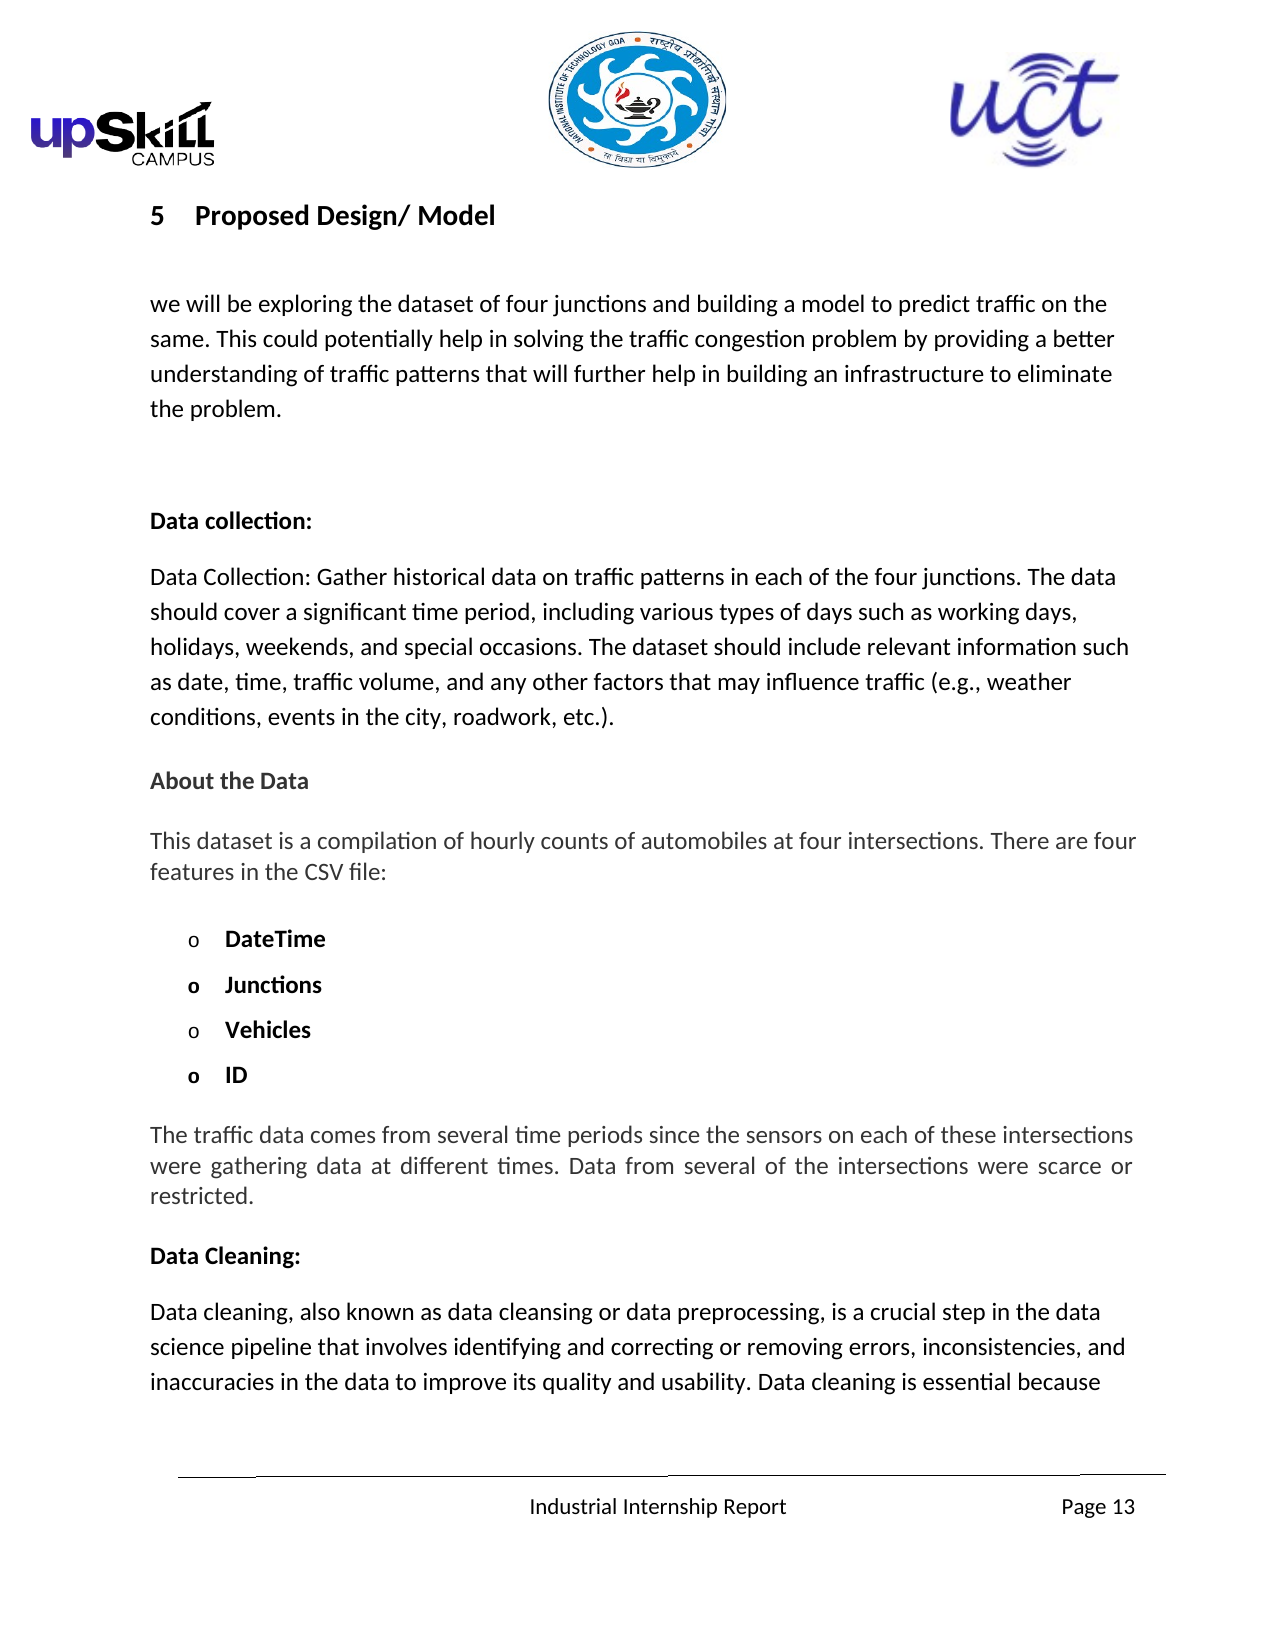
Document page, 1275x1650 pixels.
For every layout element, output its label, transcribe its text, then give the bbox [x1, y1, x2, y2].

list Junctions [187, 969, 1269, 1000]
text The traffic data comes from several time periods since the sensors on each of these intersections were gathering data at different times. Data from several of the intersections were scarce or restricted. [150, 1119, 1135, 1211]
picture [31, 101, 215, 166]
subtitle Vehicles [187, 1014, 1269, 1045]
text we will be exploring the dataset of four junctions and building a model to predict traffic on the same. This could potentially help in solving the traffic congestion problem by providing a better understanding of traffic patterns that will further help in building an infrastructure to eliminate the problem. [150, 288, 1117, 424]
subtitle DateTime [187, 924, 1269, 954]
subtitle Proposed Design/ Model [150, 197, 1269, 232]
picture [950, 52, 1120, 169]
text Data cleaning, also known as data cleansing or data preprocessing, is a crucial step in the data science pipeline that involves identifying and correcting or removing errors, inconsistencies, and inaccuracies in the data to improve its quality and usability. Data cleaning is essential because [150, 1296, 1132, 1397]
subtitle Data collection: [150, 505, 1269, 536]
picture [548, 31, 727, 168]
text About the Data [150, 765, 1269, 796]
text Data Collection: Gather historical data on traffic patterns in each of the four junctions. The data should cover a significant time period, including various types of days such as working days, holidays, weekends, and special occasions. The dataset should include relevant information such as date, time, traffic volume, and any other factors that may influence traffic (e.g., weather conditions, events in the city, roadwork, etc.). [150, 561, 1132, 731]
subtitle Data Cleaning: [150, 1240, 1269, 1271]
text This dataset is a compilation of hourly counts of automobiles at four intersections. There are four features in the CSV file: [150, 825, 1213, 886]
list ID [187, 1059, 1269, 1090]
